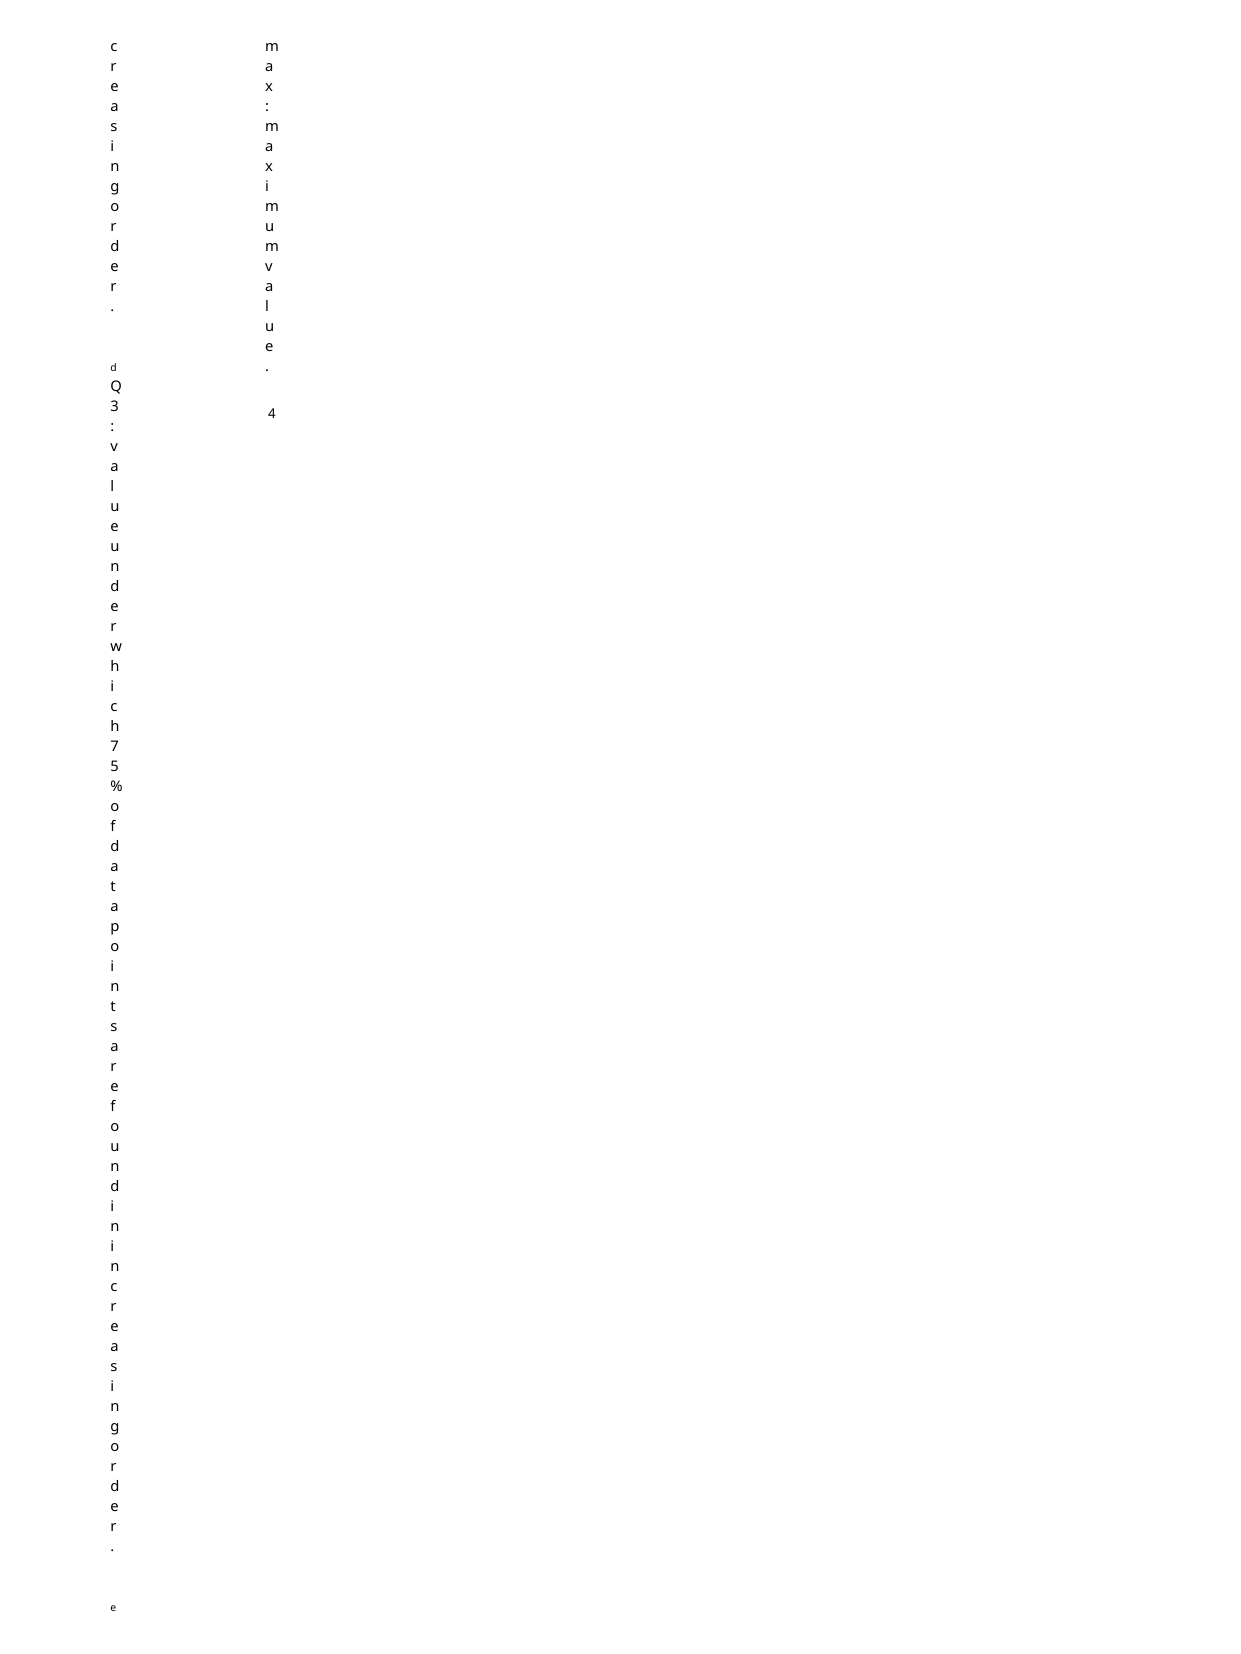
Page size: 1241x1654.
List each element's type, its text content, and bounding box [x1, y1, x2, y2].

text 4 [234, 399, 309, 423]
